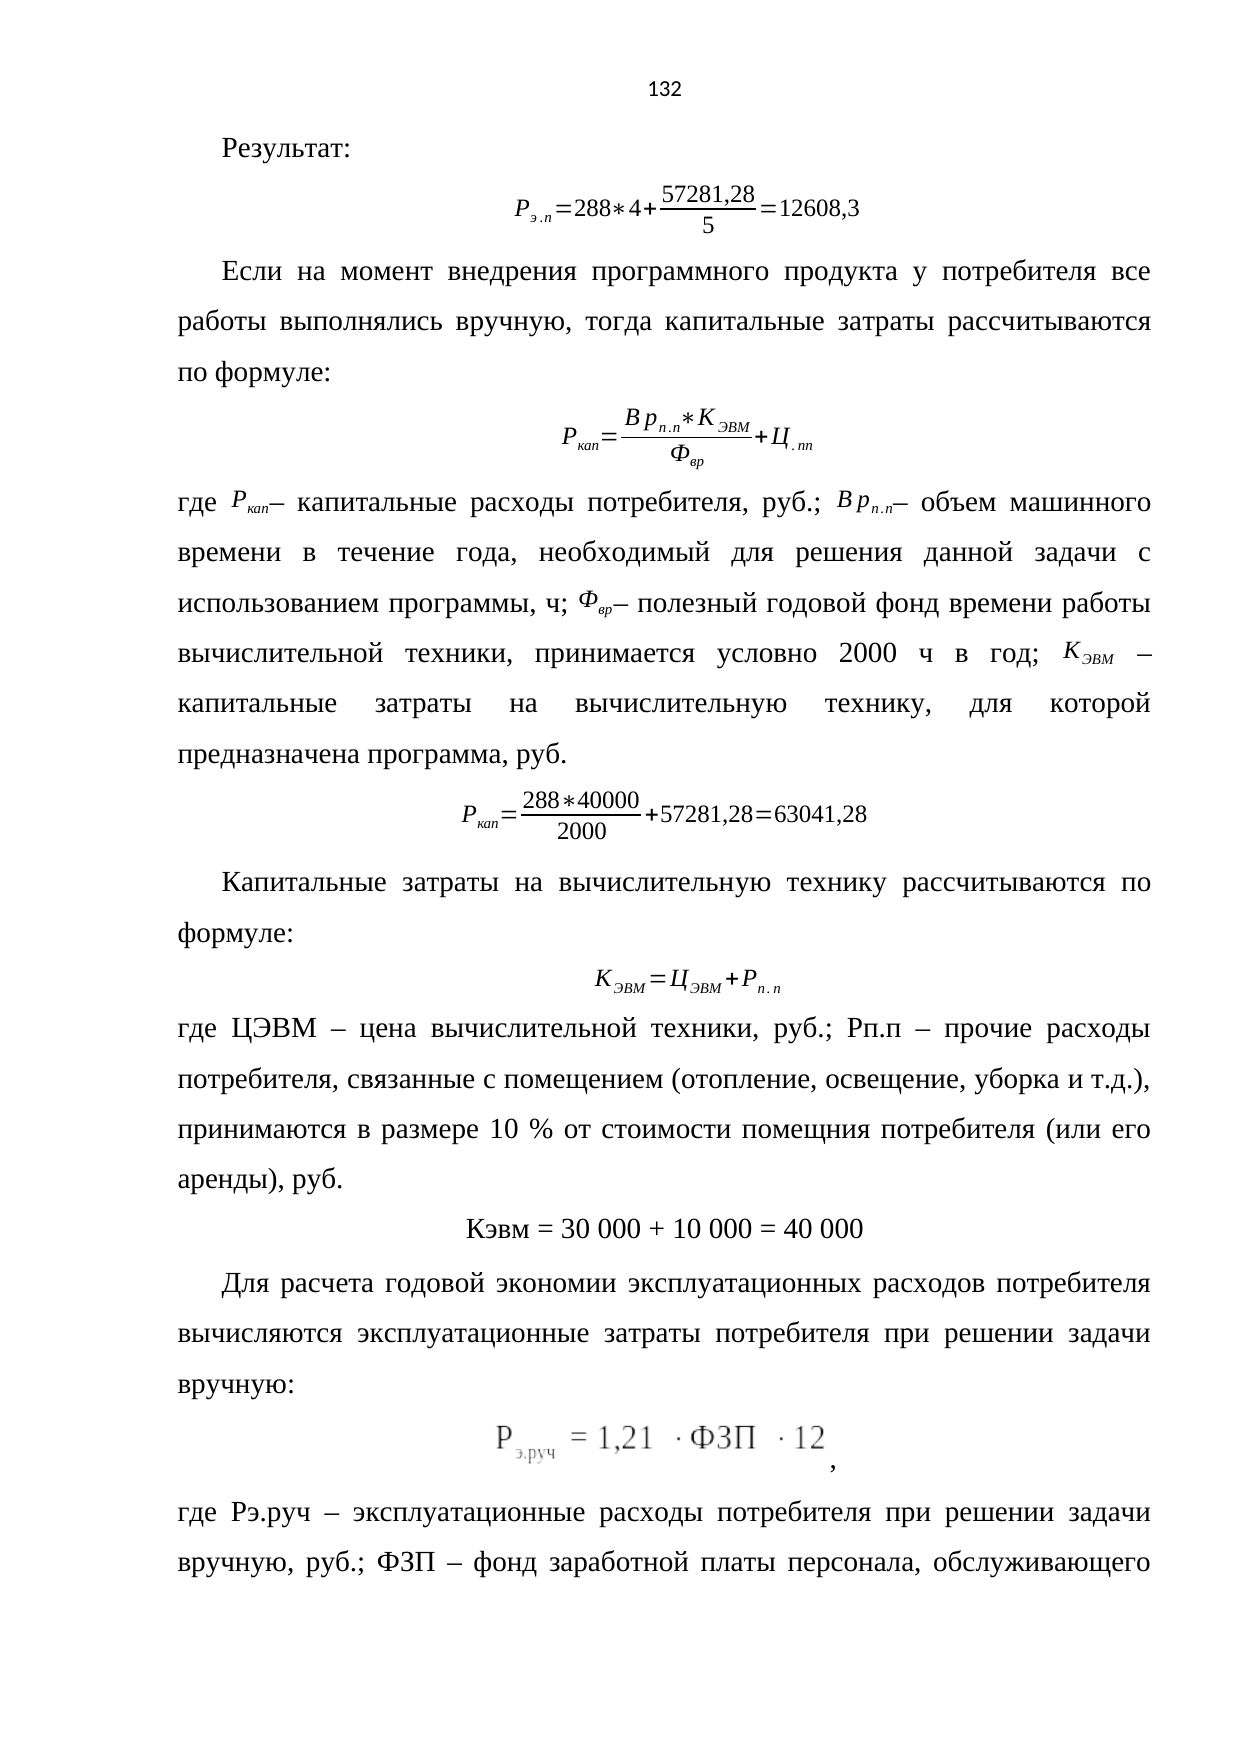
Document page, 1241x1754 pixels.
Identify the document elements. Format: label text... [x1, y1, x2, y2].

text где – капитальные расходы потребителя, руб.; – объем машинного времени в течение года, необходимый для решения данной задачи с использованием программы, ч; – полезный годовой фонд времени работы вычислительной техники, принимается условно 2000 ч в год; – капитальные затраты на вычислительную технику, для которой предназначена программа, руб. [177, 484, 1152, 769]
text Результат: [177, 130, 1152, 163]
text Для расчета годовой экономии эксплуатационных расходов потребителя вычисляются эксплуатационные затраты потребителя при решении задачи вручную: [177, 1265, 1152, 1399]
text Кэвм = 30 000 + 10 000 = 40 000 [177, 1212, 1152, 1245]
text Если на момент внедрения программного продукта у потребителя все работы выполнялись вручную, тогда капитальные затраты рассчитываются по формуле: [177, 253, 1152, 387]
text , [177, 1416, 1152, 1474]
text где ЦЭВМ – цена вычислительной техники, руб.; Рп.п – прочие расходы потребителя, связанные с помещением (отопление, освещение, уборка и т.д.), принимаются в размере 10 % от стоимости помещния потребителя (или его аренды), руб. [177, 1010, 1152, 1195]
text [177, 1494, 1152, 1578]
text Капитальные затраты на вычислительную технику рассчитываются по формуле: [177, 864, 1152, 948]
